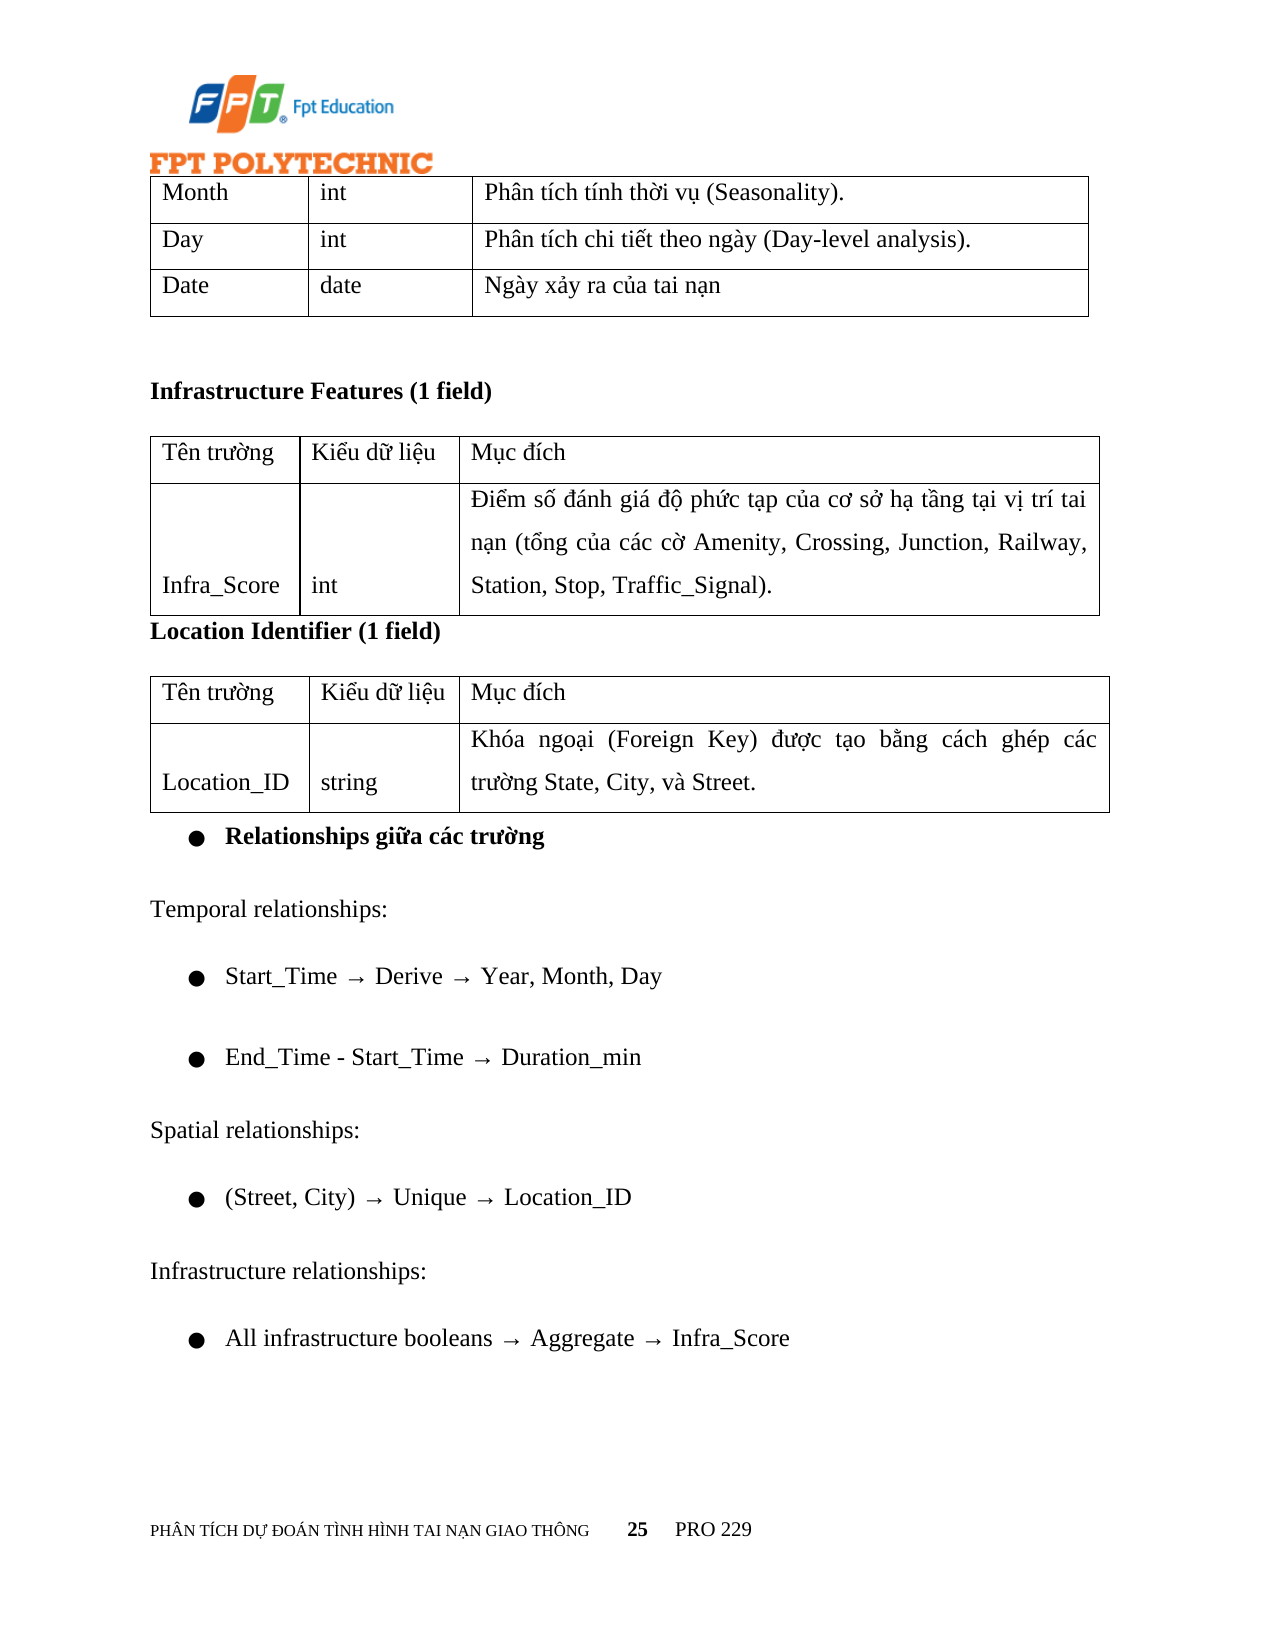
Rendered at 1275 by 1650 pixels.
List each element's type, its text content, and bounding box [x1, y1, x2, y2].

table_cell Month [151, 177, 308, 223]
table_header Mục đích [460, 677, 1109, 723]
table_cell Date [151, 270, 308, 316]
table_cell Điểm số đánh giá độ phức tạp của cơ sở hạ tầng tại vị trí tai nạn (tổng của các cờ Amenity, Crossing, Junction, Railway, Station, Stop, Traffic_Signal). [460, 484, 1099, 615]
table_cell Phân tích tính thời vụ (Seasonality). [473, 177, 1088, 223]
table_header Tên trường [151, 437, 299, 483]
table_cell int [309, 177, 472, 223]
table_cell date [309, 270, 472, 316]
table_header Mục đích [460, 437, 1099, 483]
table_header Kiểu dữ liệu [301, 437, 459, 483]
table_cell Phân tích chi tiết theo ngày (Day-level analysis). [473, 224, 1088, 269]
table_cell string [310, 724, 459, 812]
text Location Identifier (1 field) [150, 616, 1125, 645]
table_header Kiểu dữ liệu [310, 677, 459, 723]
text Temporal relationships: [150, 894, 1125, 923]
table_cell int [309, 224, 472, 269]
text Infrastructure Features (1 field) [150, 376, 1125, 405]
table_cell Day [151, 224, 308, 269]
table_cell int [301, 484, 459, 615]
table_cell Khóa ngoại (Foreign Key) được tạo bằng cách ghép các trường State, City, và Street. [460, 724, 1109, 812]
table_cell Ngày xảy ra của tai nạn [473, 270, 1088, 316]
table_cell Infra_Score [151, 484, 299, 615]
table_header Tên trường [151, 677, 309, 723]
text Spatial relationships: [150, 1115, 1125, 1144]
picture [150, 75, 436, 174]
table_cell Location_ID [151, 724, 309, 812]
list Relationships giữa các trường [187, 813, 1125, 856]
text Infrastructure relationships: [150, 1256, 1125, 1284]
